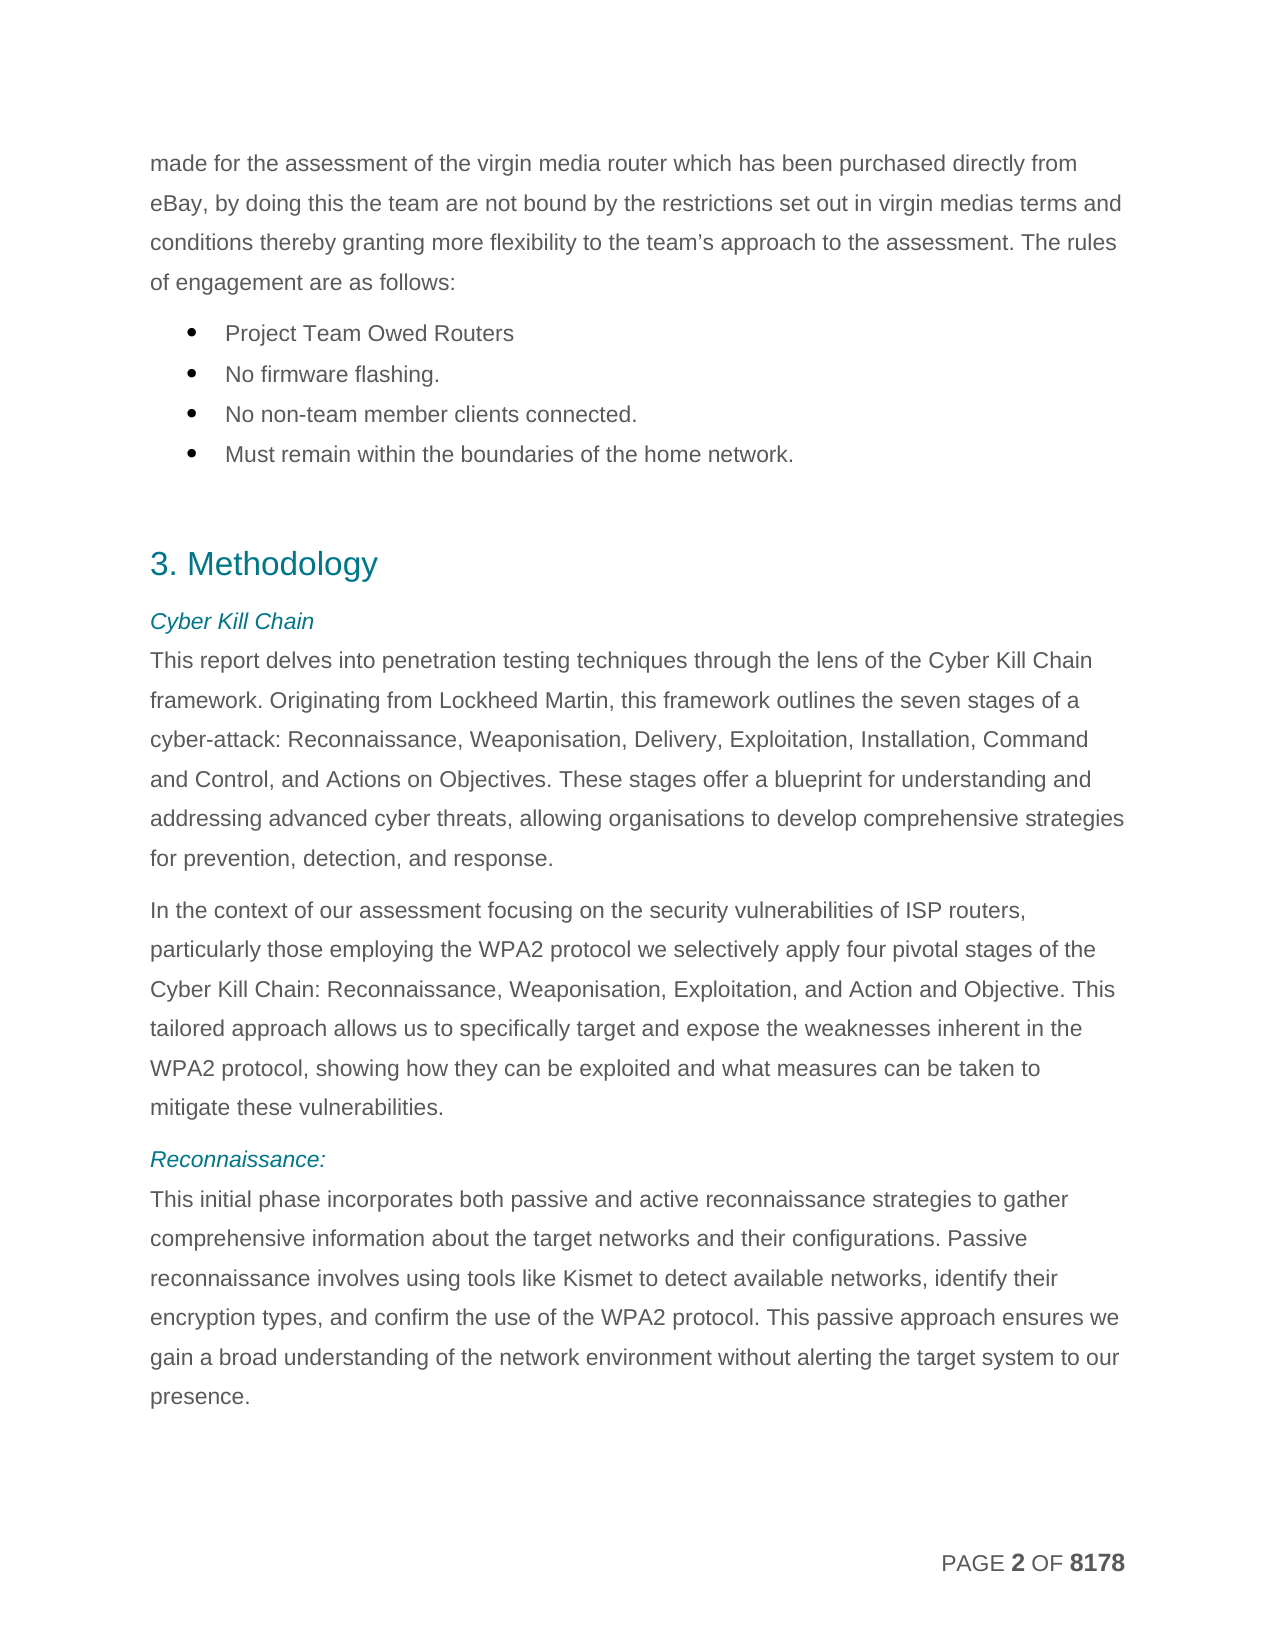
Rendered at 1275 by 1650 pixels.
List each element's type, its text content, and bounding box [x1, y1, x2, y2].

list Must remain within the boundaries of the home network. [187, 441, 1125, 468]
list Project Team Owed Routers [187, 320, 1125, 347]
subtitle Cyber Kill Chain [150, 608, 1125, 634]
text This report delves into penetration testing techniques through the lens of the Cyber Kill Chain framework. Originating from Lockheed Martin, this framework outlines the seven stages of a cyber-attack: Reconnaissance, Weaponisation, Delivery, Exploitation, Installation, Command and Control, and Actions on Objectives. These stages offer a blueprint for understanding and addressing advanced cyber threats, allowing organisations to develop comprehensive strategies for prevention, detection, and response. [150, 647, 1125, 871]
list No firmware flashing. [187, 361, 1125, 388]
subtitle 3. Methodology [150, 544, 1125, 583]
text In the context of our assessment focusing on the security vulnerabilities of ISP routers, particularly those employing the WPA2 protocol we selectively apply four pivotal stages of the Cyber Kill Chain: Reconnaissance, Weaponisation, Exploitation, and Action and Objective. This tailored approach allows us to specifically target and expose the weaknesses inherent in the WPA2 protocol, showing how they can be exploited and what measures can be taken to mitigate these vulnerabilities. [150, 897, 1125, 1121]
text Reconnaissance: This initial phase incorporates both passive and active reconnaissance strategies to gather comprehensive information about the target networks and their configurations. Passive reconnaissance involves using tools like Kismet to detect available networks, identify their encryption types, and confirm the use of the WPA2 protocol. This passive approach ensures we gain a broad understanding of the network environment without alerting the target system to our presence. [150, 1146, 1125, 1409]
list No non-team member clients connected. [187, 401, 1125, 428]
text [150, 150, 1125, 295]
